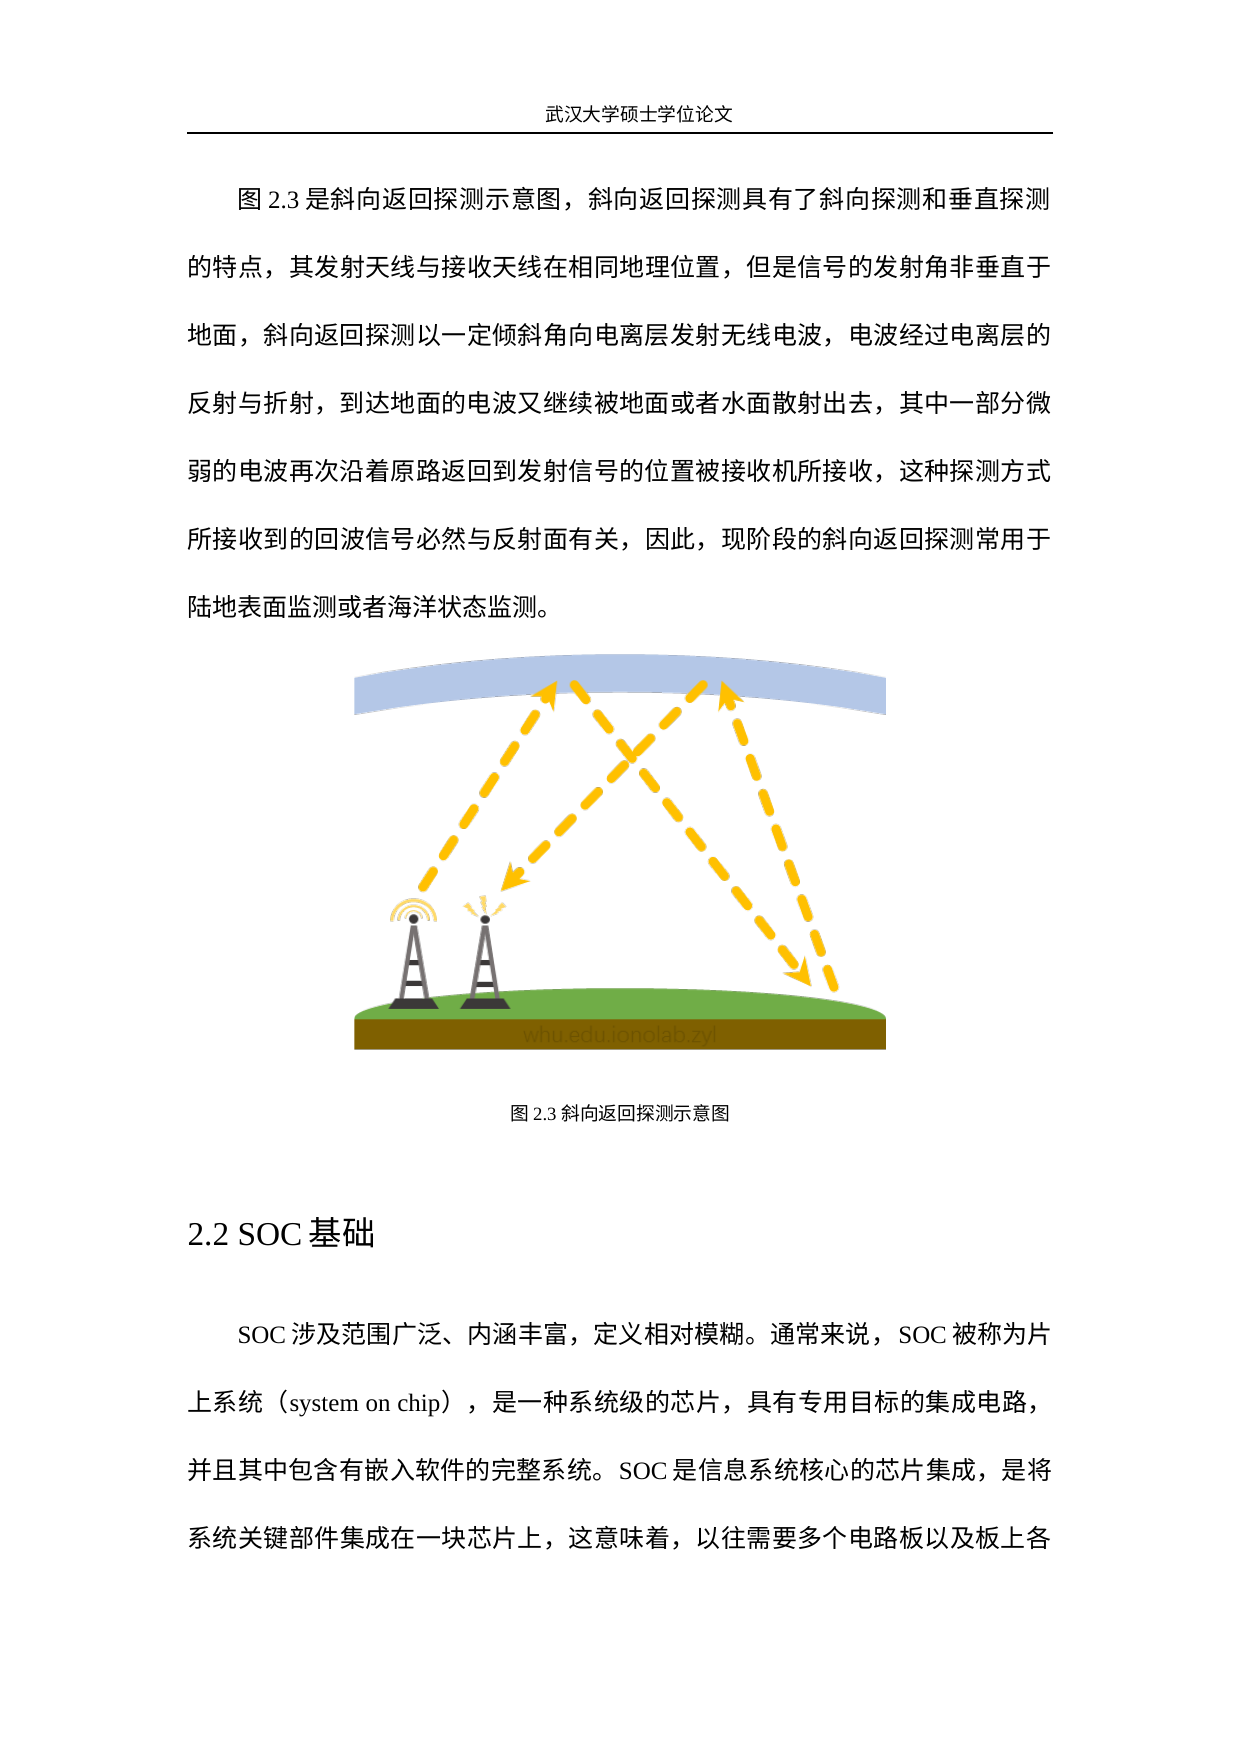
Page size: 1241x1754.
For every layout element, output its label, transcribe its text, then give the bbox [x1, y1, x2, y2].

picture [354, 652, 886, 1062]
text 图2.3是斜向返回探测示意图，斜向返回探测具有了斜向探测和垂直探测的特点，其发射天线与接收天线在相同地理位置，但是信号的发射角非垂直于地面，斜向返回探测以一定倾斜角向电离层发射无线电波，电波经过电离层的反射与折射，到达地面的电波又继续被地面或者水面散射出去，其中一部分微弱的电波再次沿着原路返回到发射信号的位置被接收机所接收，这种探测方式所接收到的回波信号必然与反射面有关，因此，现阶段的斜向返回探测常用于陆地表面监测或者海洋状态监测。 [187, 164, 1053, 639]
text 图2.3 斜向返回探测示意图 [187, 1095, 1053, 1129]
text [187, 1299, 1053, 1571]
subtitle 2.2 SOC基础 [187, 1197, 1053, 1265]
